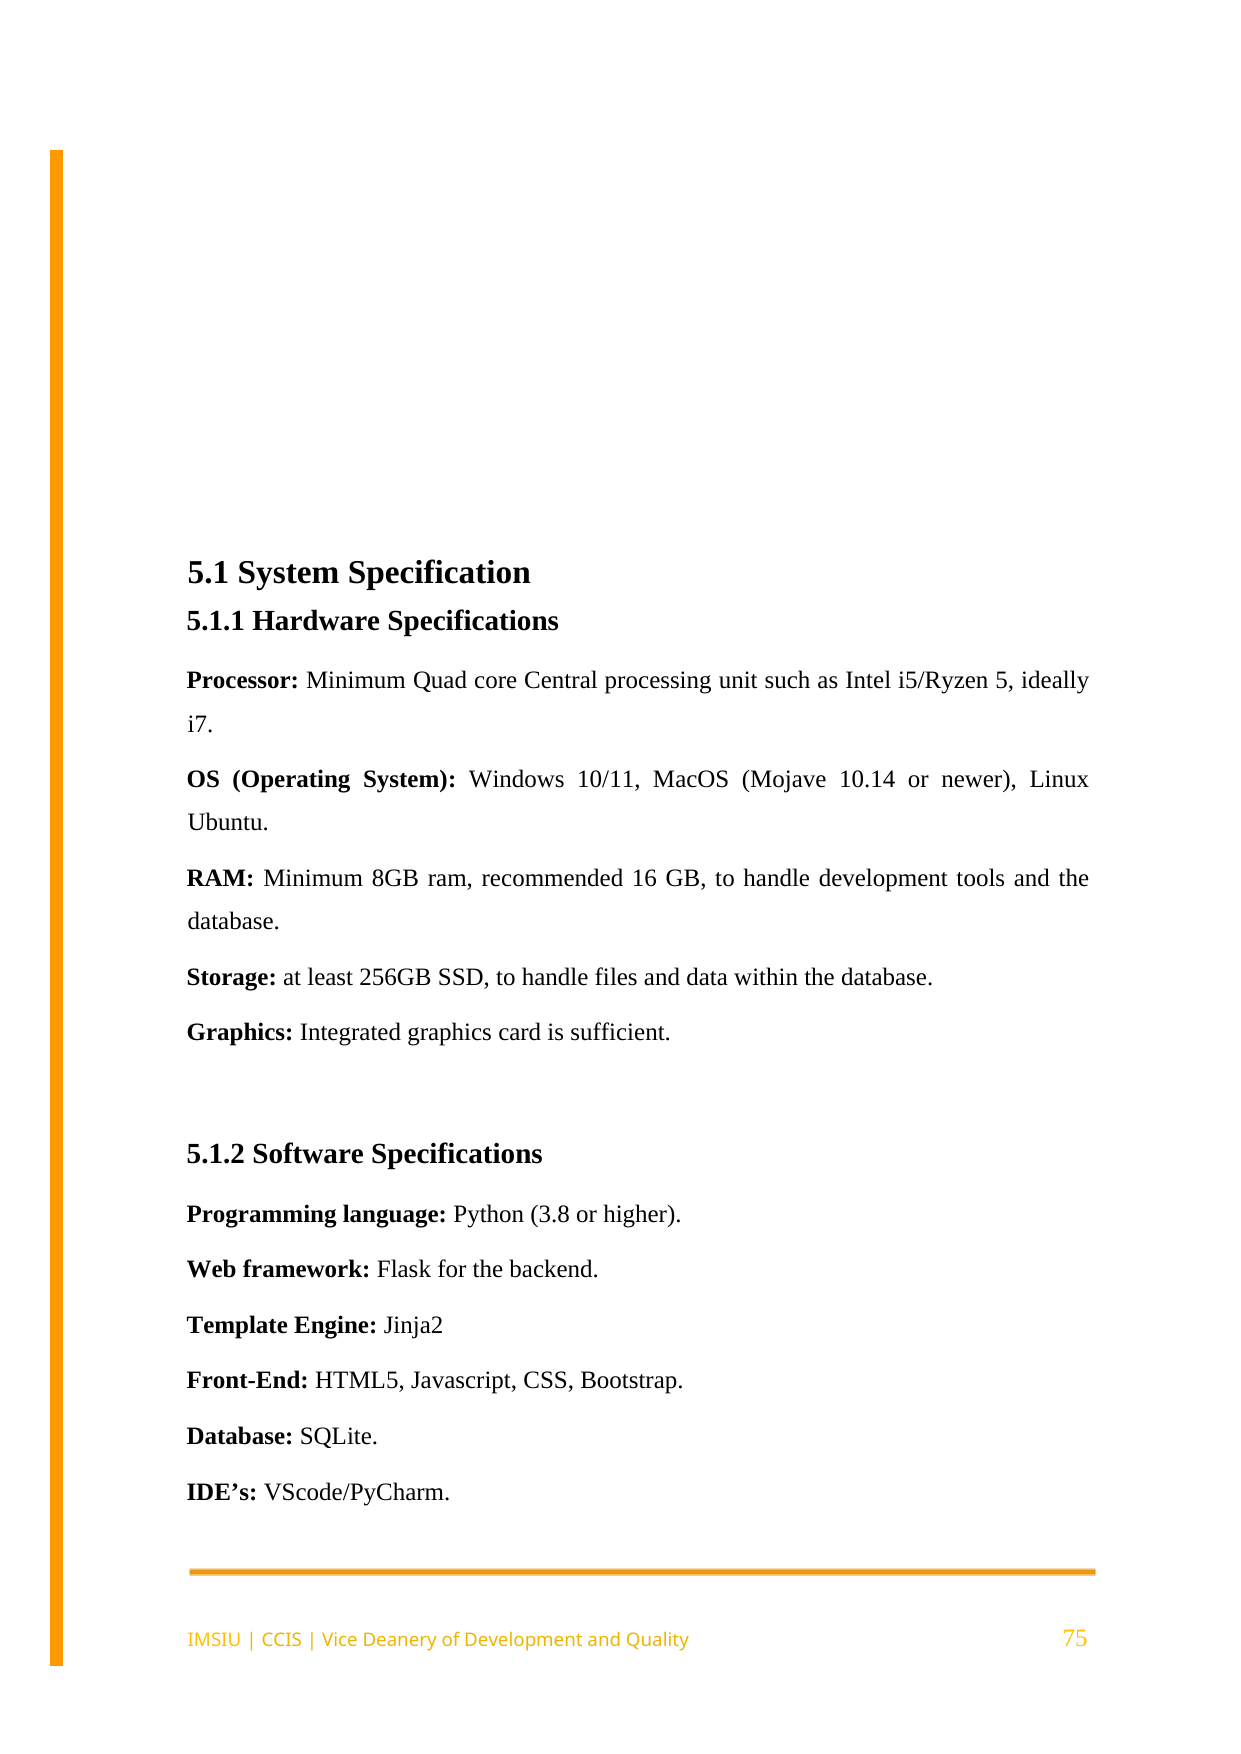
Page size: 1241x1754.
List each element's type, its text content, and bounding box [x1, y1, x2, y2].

picture [187, 1567, 1100, 1576]
subtitle 5.1 System Specification [187, 552, 1092, 590]
text Graphics: Integrated graphics card is sufficient. [186, 1017, 1090, 1046]
text RAM: Minimum 8GB ram, recommended 16 GB, to handle development tools and the database. [186, 863, 1090, 935]
text 5.1.2 Software Specifications [186, 1136, 1090, 1169]
text Programming language: Python (3.8 or higher). [186, 1199, 1090, 1227]
text Storage: at least 256GB SSD, to handle files and data within the database. [186, 962, 1090, 991]
text Front-End: HTML5, Javascript, CSS, Bootstrap. [186, 1366, 1090, 1394]
text OS (Operating System): Windows 10/11, MacOS (Mojave 10.14 or newer), Linux Ubuntu. [186, 764, 1090, 836]
text 5.1.1 Hardware Specifications [186, 603, 1090, 636]
text Processor: Minimum Quad core Central processing unit such as Intel i5/Ryzen 5, ideally i7. [186, 666, 1090, 737]
text Database: SQLite. [186, 1421, 1090, 1450]
text Template Engine: Jinja2 [186, 1310, 1090, 1339]
text IDE’s: VScode/PyCharm. [186, 1477, 1090, 1506]
text Web framework: Flask for the backend. [186, 1254, 1090, 1283]
